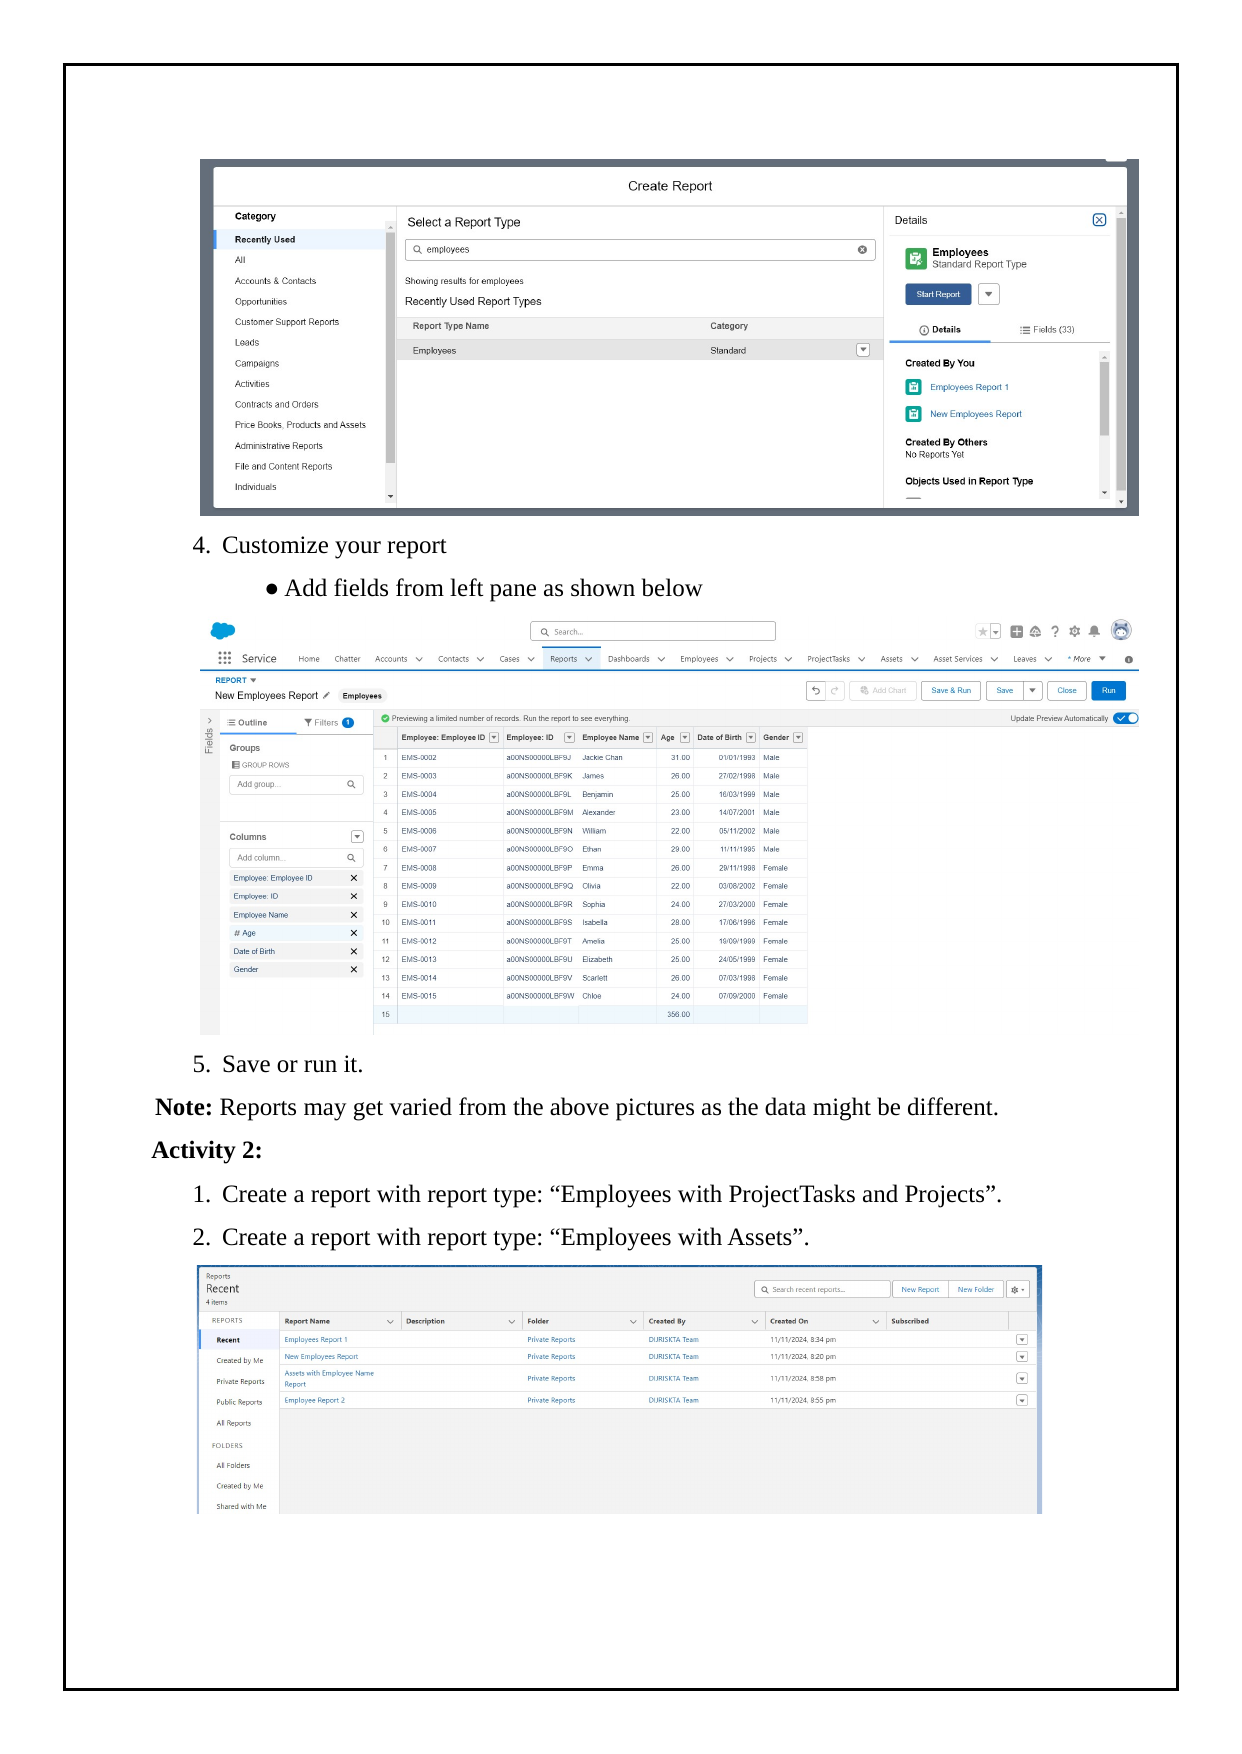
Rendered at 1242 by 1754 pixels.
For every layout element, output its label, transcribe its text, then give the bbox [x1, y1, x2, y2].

list Create a report with report type: “Employees with ProjectTasks and Projects”. [192, 1179, 1092, 1207]
list Customize your report [192, 530, 1092, 559]
text ● Add fields from left pane as shown below [264, 573, 1092, 602]
picture [196, 1265, 1043, 1514]
list Save or run it. [192, 1049, 1092, 1078]
picture [200, 616, 1139, 1035]
text Activity 2: [151, 1136, 1092, 1164]
list Create a report with report type: “Employees with Assets”. [192, 1222, 1092, 1251]
text Note: Reports may get varied from the above pictures as the data might be different. [155, 1092, 1092, 1121]
picture [200, 159, 1139, 516]
